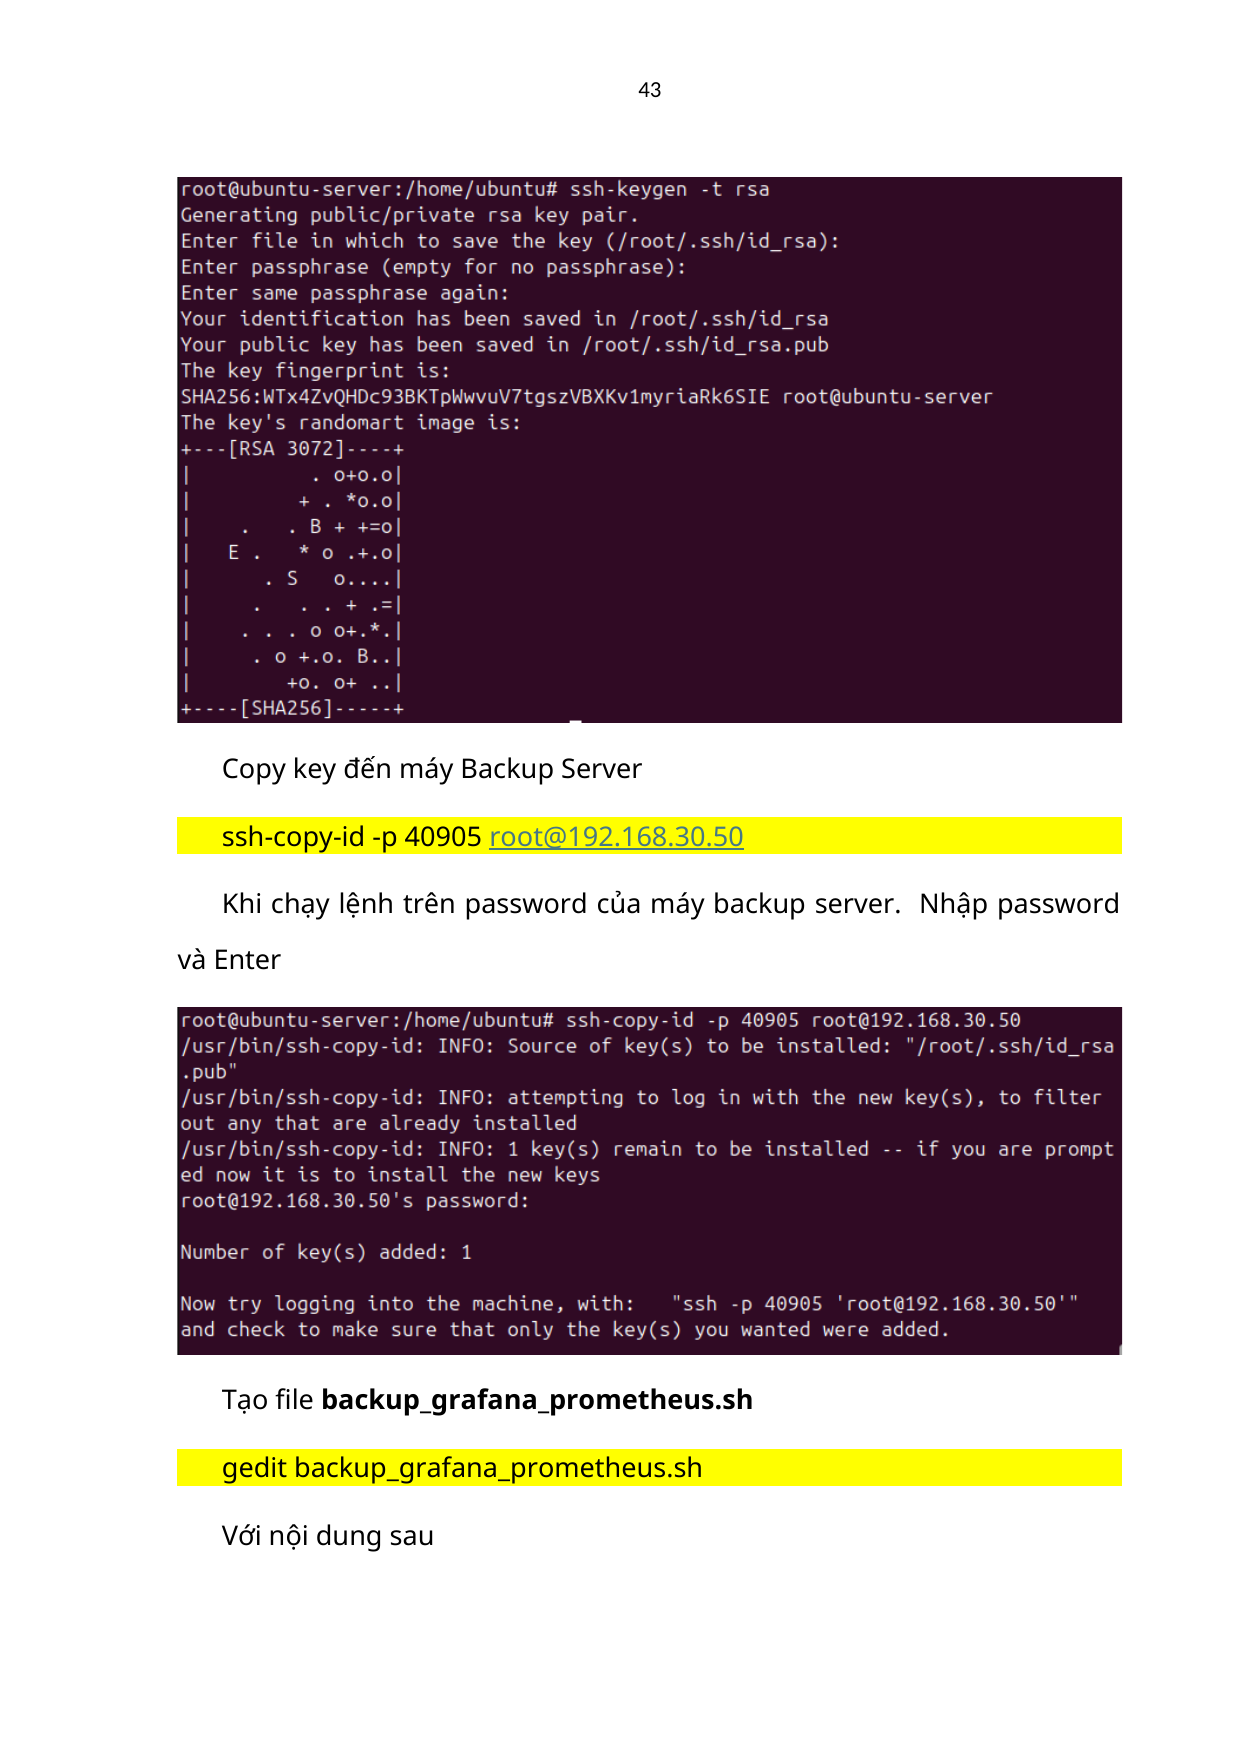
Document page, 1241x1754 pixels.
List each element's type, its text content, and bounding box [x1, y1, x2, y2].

text Copy key đến máy Backup Server [177, 749, 1122, 786]
text Với nội dung sau [177, 1516, 1122, 1553]
text gedit backup_grafana_prometheus.sh [177, 1449, 1122, 1486]
text Tạo file backup_grafana_prometheus.sh [177, 1381, 1122, 1418]
picture [177, 177, 1123, 723]
text Khi chạy lệnh trên password của máy backup server. Nhập password và Enter [177, 885, 1122, 977]
text ssh-copy-id -p 40905 root@192.168.30.50 [177, 817, 1122, 854]
picture [177, 1007, 1123, 1355]
